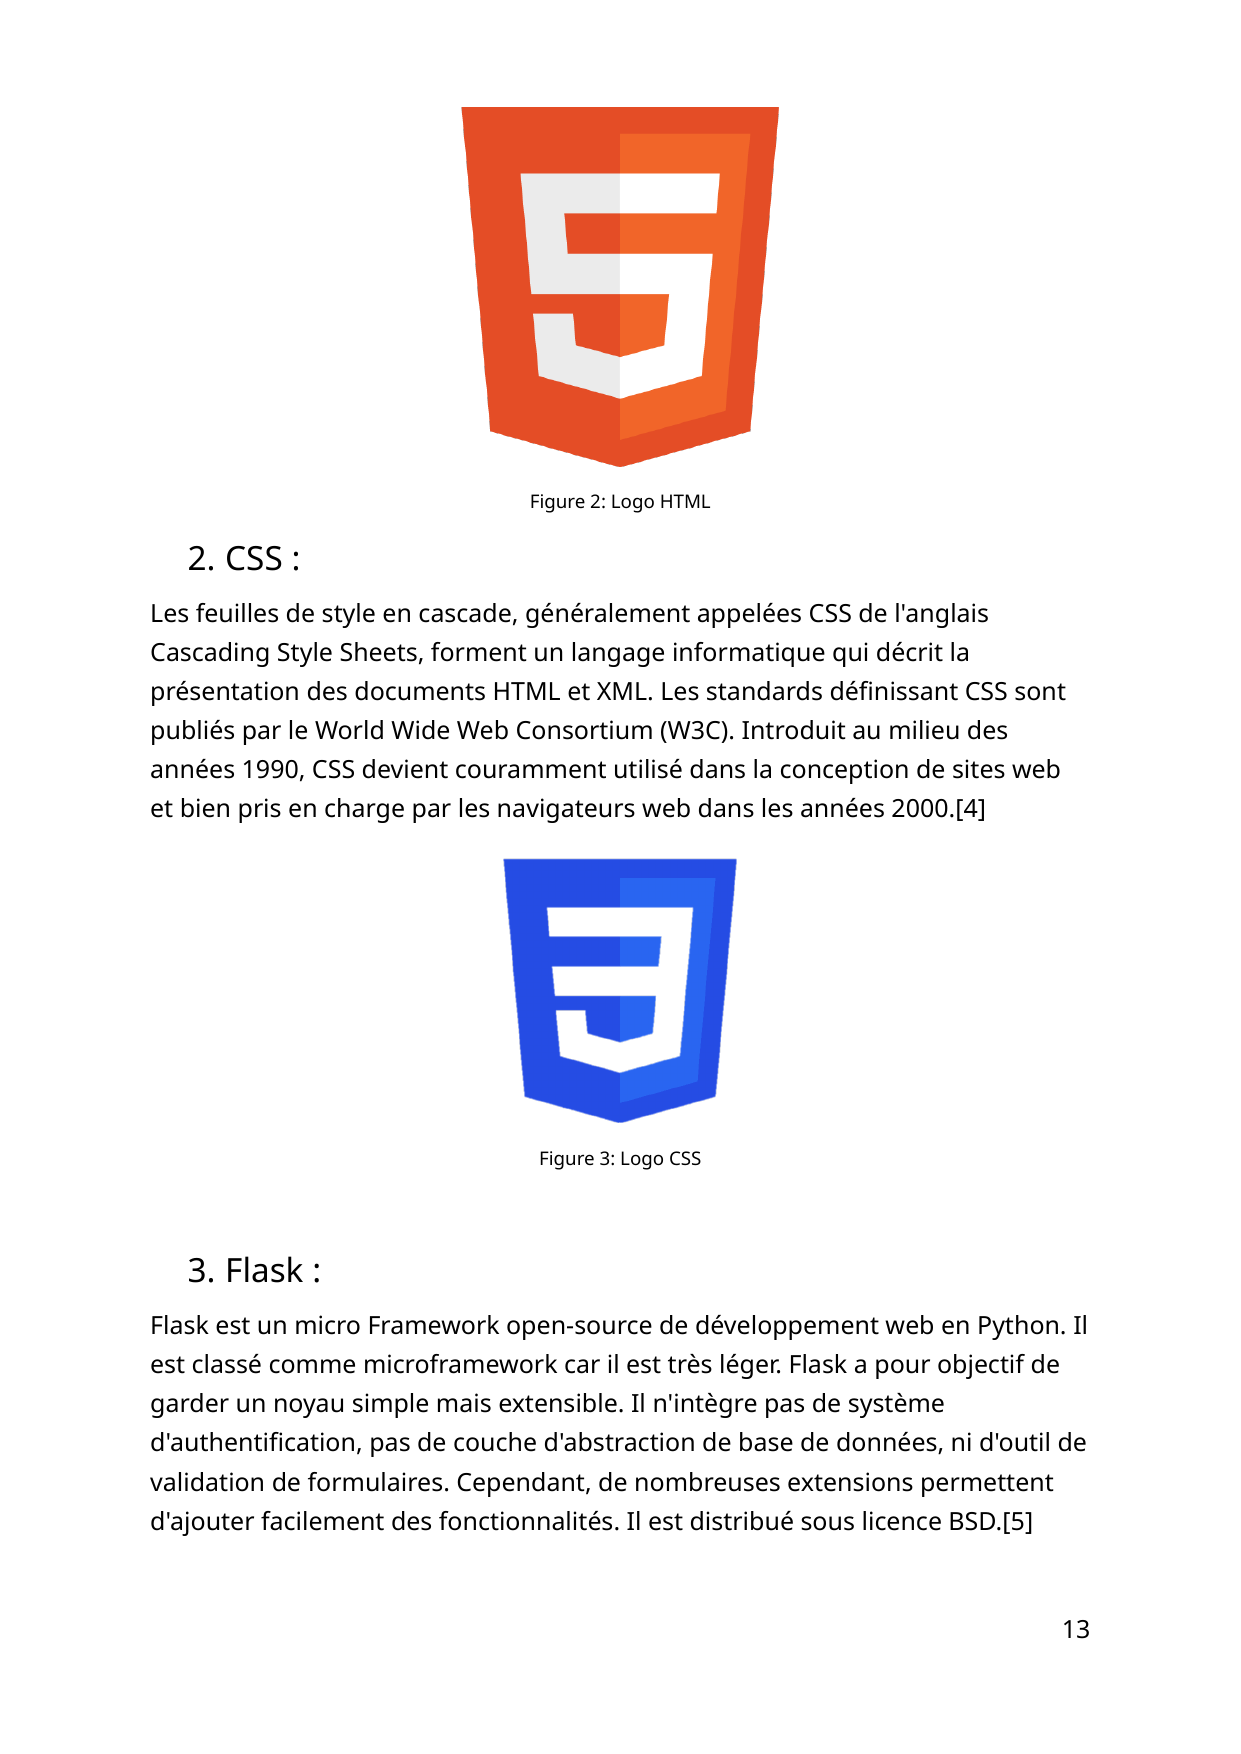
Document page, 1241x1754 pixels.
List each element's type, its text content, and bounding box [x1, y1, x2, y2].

picture [405, 847, 835, 1123]
picture [440, 107, 800, 467]
text Flask est un micro Framework open-source de développement web en Python. Il est classé comme microframework car il est très léger. Flask a pour objectif de garder un noyau simple mais extensible. Il n'intègre pas de système d'authentification, pas de couche d'abstraction de base de données, ni d'outil de validation de formulaires. Cependant, de nombreuses extensions permettent d'ajouter facilement des fonctionnalités. Il est distribué sous licence BSD.[5] [150, 1307, 1090, 1537]
subtitle CSS : [187, 535, 1090, 580]
text Figure 2: Logo HTML [150, 488, 1090, 514]
subtitle Flask : [187, 1247, 1090, 1292]
text Les feuilles de style en cascade, généralement appelées CSS de l'anglais Cascading Style Sheets, forment un langage informatique qui décrit la présentation des documents HTML et XML. Les standards définissant CSS sont publiés par le World Wide Web Consortium (W3C). Introduit au milieu des années 1990, CSS devient couramment utilisé dans la conception de sites web et bien pris en charge par les navigateurs web dans les années 2000.[4] [150, 595, 1090, 825]
text Figure 3: Logo CSS [150, 1145, 1090, 1170]
